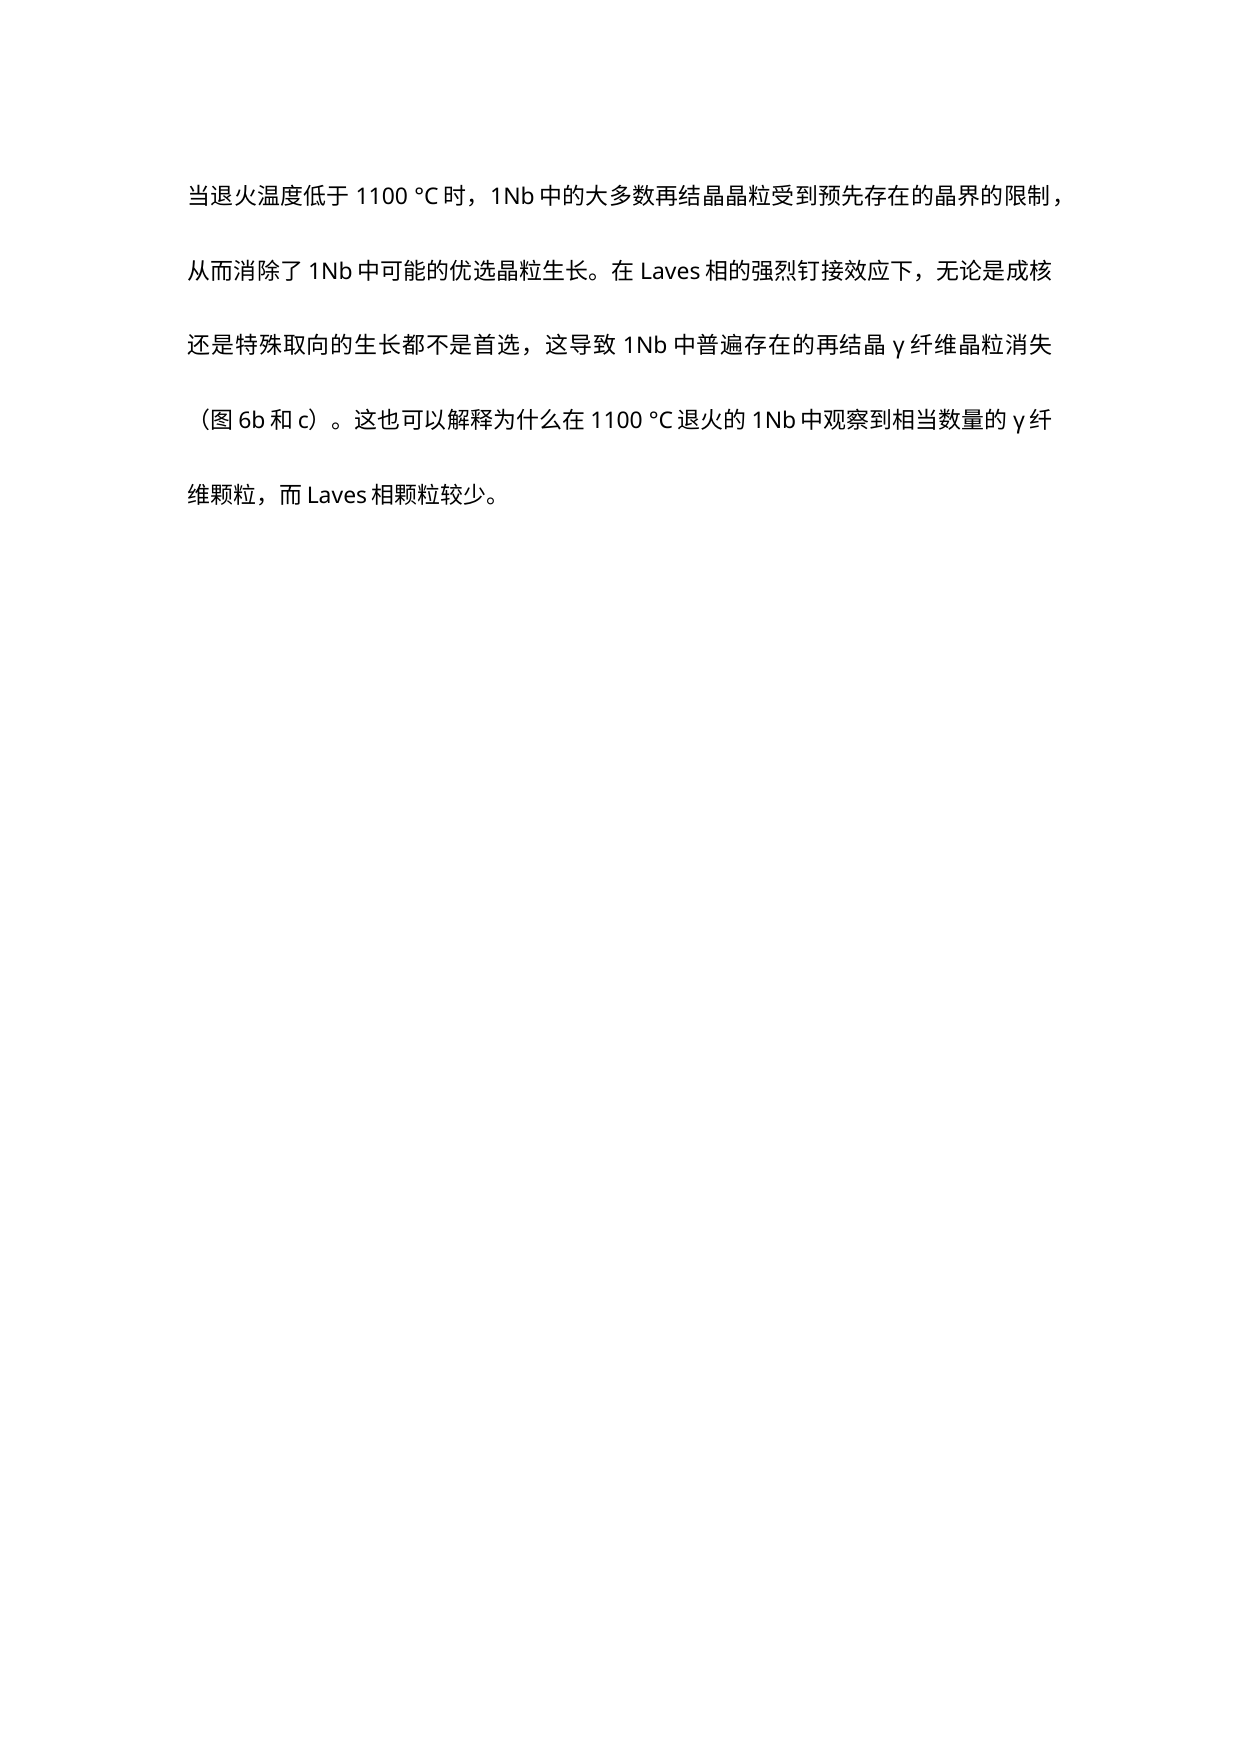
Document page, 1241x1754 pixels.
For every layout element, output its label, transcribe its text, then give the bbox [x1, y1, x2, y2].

text 当退火温度低于1100 °C时，1Nb中的大多数再结晶晶粒受到预先存在的晶界的限制，从而消除了1Nb中可能的优选晶粒生长。在Laves相的强烈钉接效应下，无论是成核还是特殊取向的生长都不是首选，这导致1Nb中普遍存在的再结晶γ纤维晶粒消失（图6b和c）。这也可以解释为什么在1100 °C退火的1Nb中观察到相当数量的γ纤维颗粒，而Laves相颗粒较少。 [187, 162, 1053, 526]
